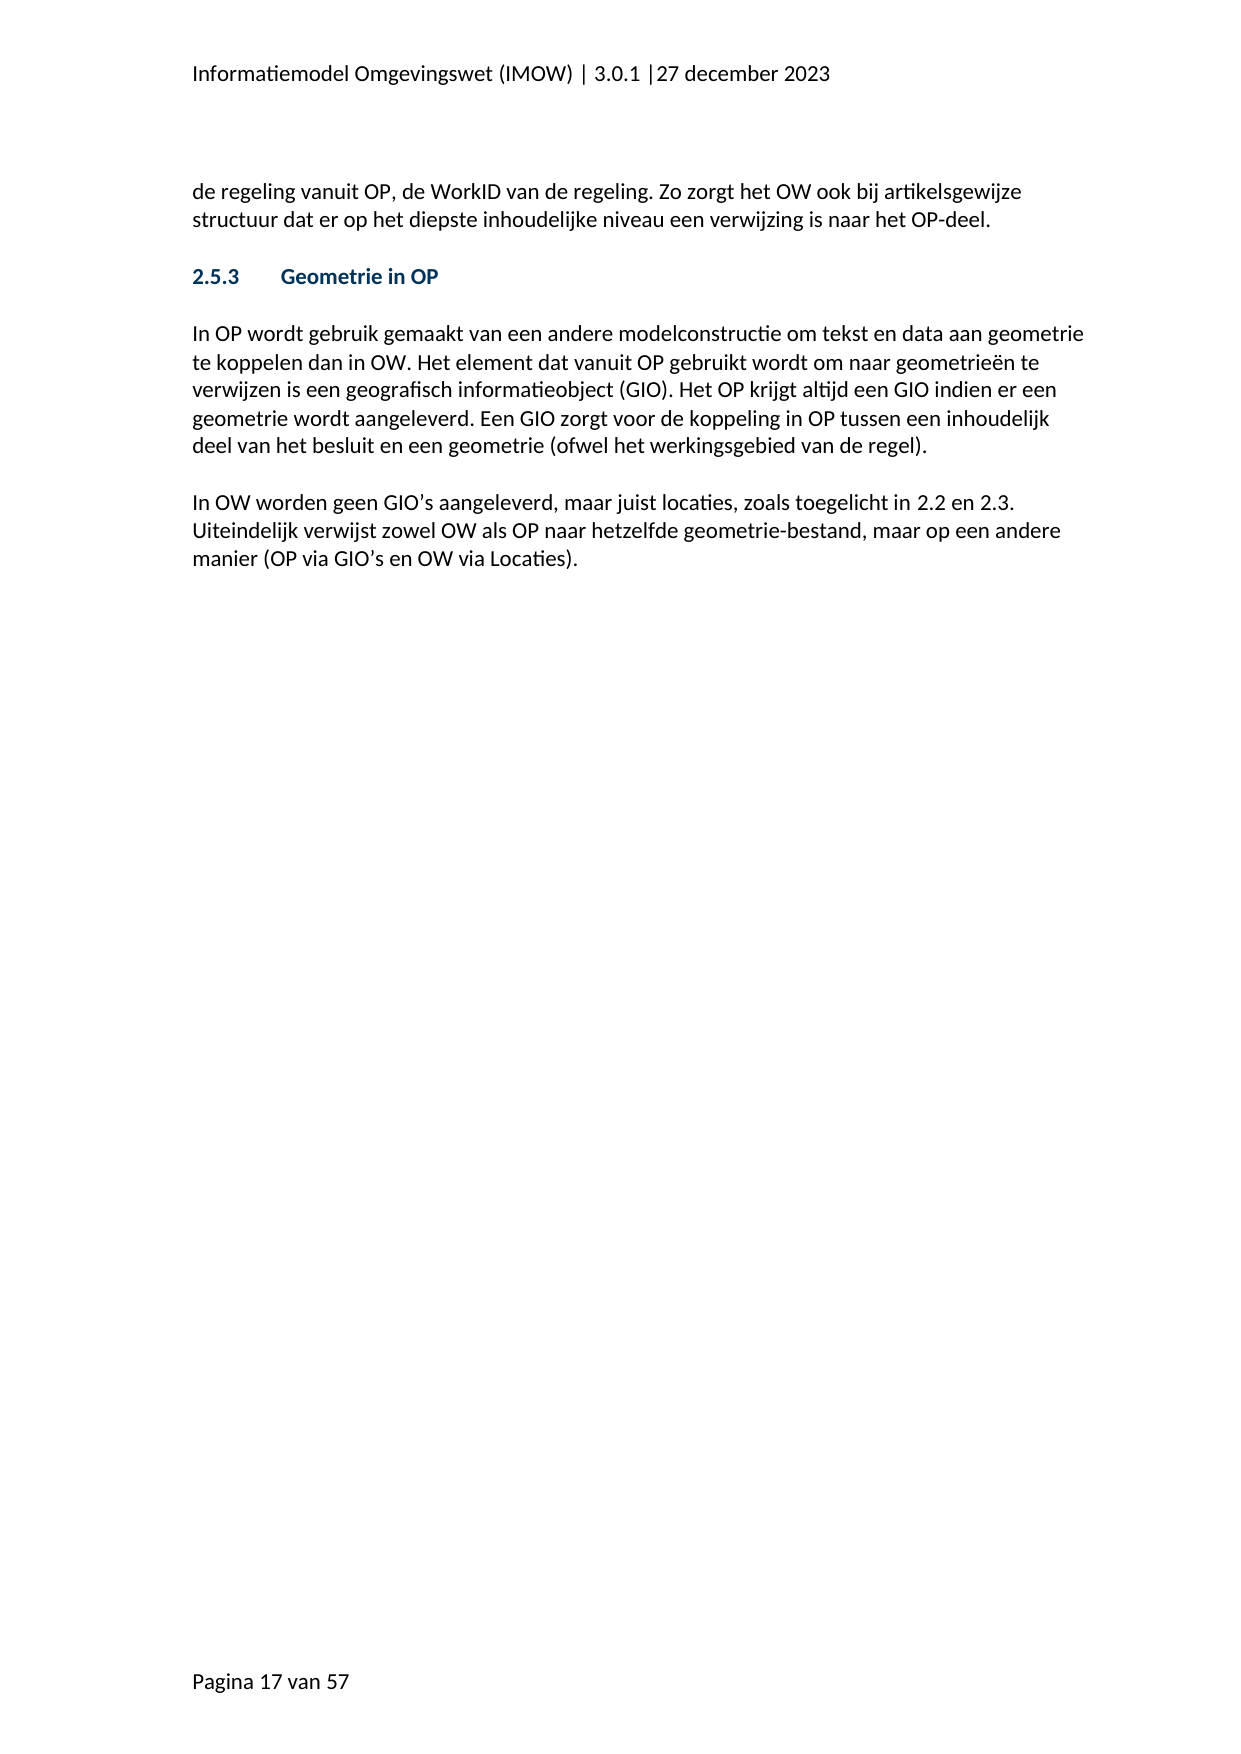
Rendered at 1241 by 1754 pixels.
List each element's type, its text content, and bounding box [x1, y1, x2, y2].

text In OW worden geen GIO’s aangeleverd, maar juist locaties, zoals toegelicht in 2.2 en 2.3. Uiteindelijk verwijst zowel OW als OP naar hetzelfde geometrie-bestand, maar op een andere manier (OP via GIO’s en OW via Locaties). [192, 488, 1092, 572]
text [192, 177, 1092, 233]
text In OP wordt gebruik gemaakt van een andere modelconstructie om tekst en data aan geometrie te koppelen dan in OW. Het element dat vanuit OP gebruikt wordt om naar geometrieën te verwijzen is een geografisch informatieobject (GIO). Het OP krijgt altijd een GIO indien er een geometrie wordt aangeleverd. Een GIO zorgt voor de koppeling in OP tussen een inhoudelijk deel van het besluit en een geometrie (ofwel het werkingsgebied van de regel). [192, 319, 1092, 460]
subtitle Geometrie in OP [192, 262, 1092, 290]
